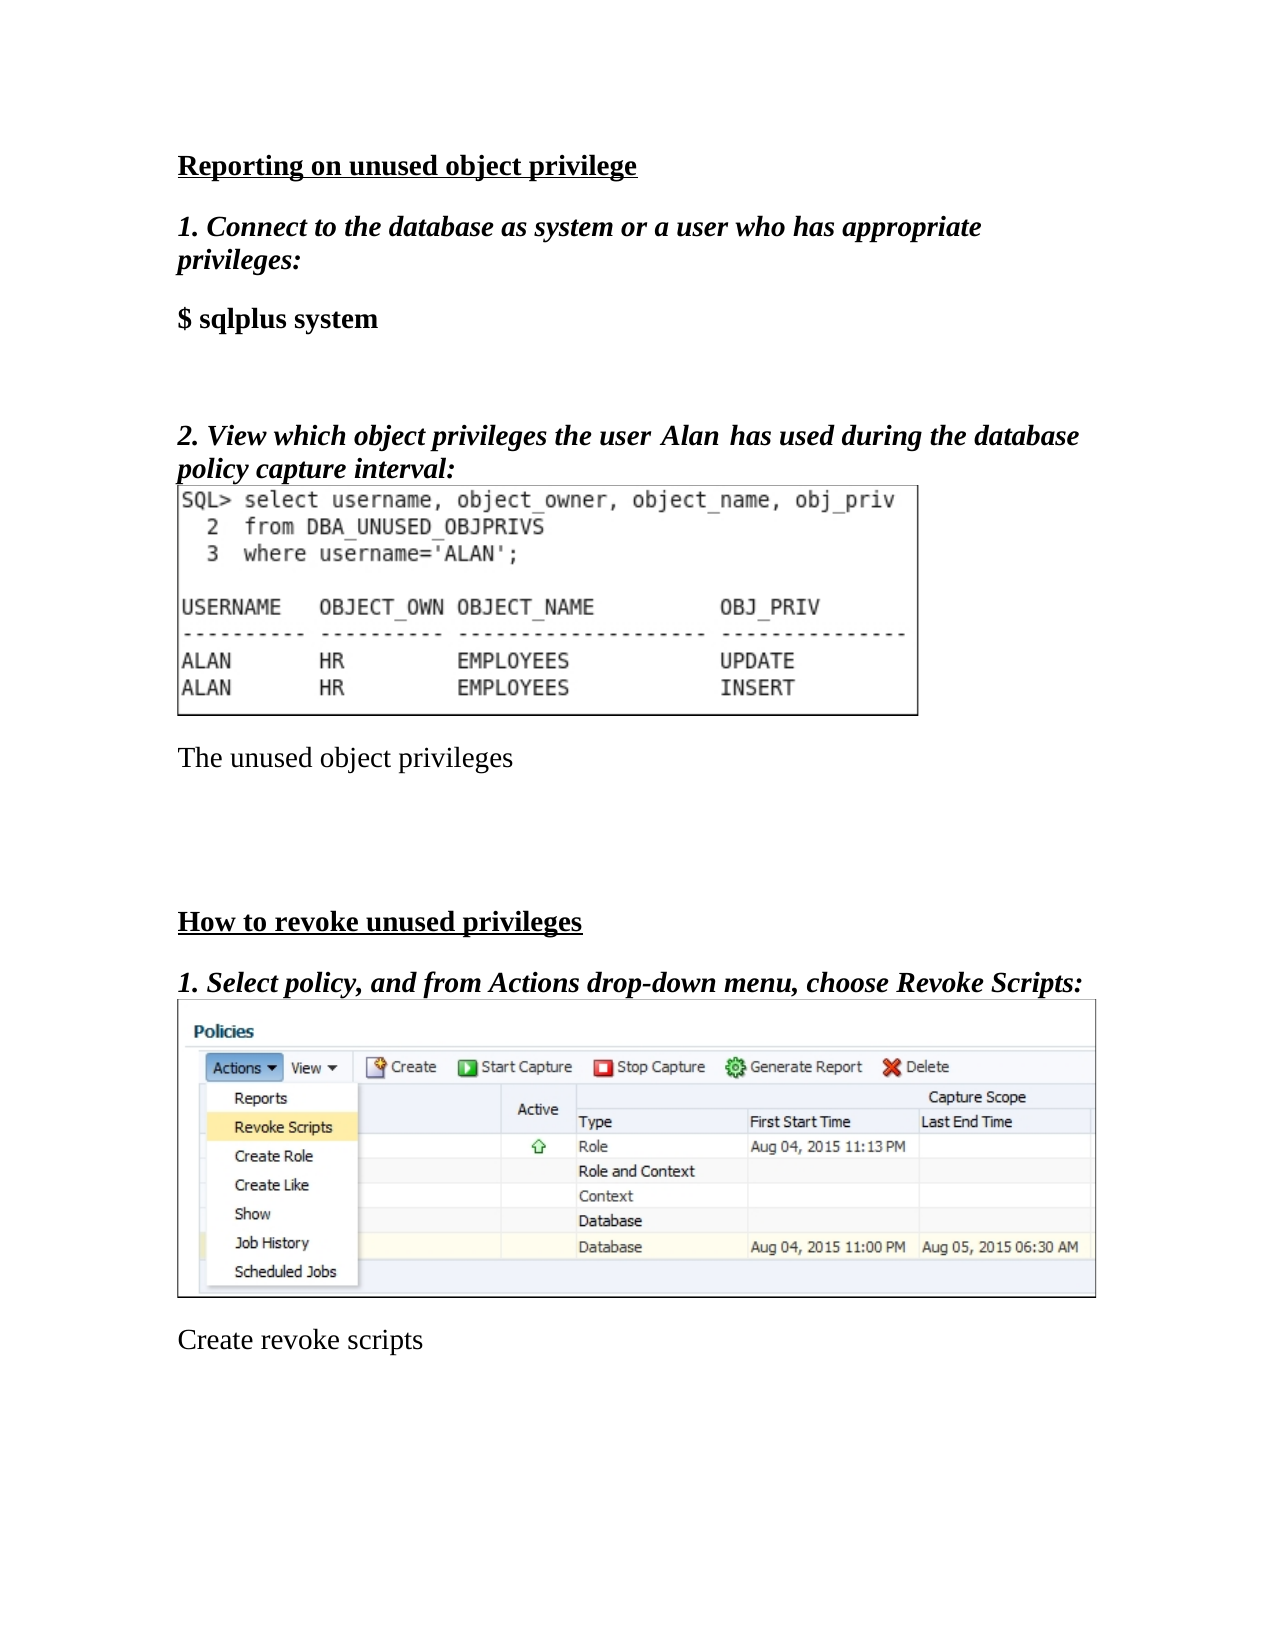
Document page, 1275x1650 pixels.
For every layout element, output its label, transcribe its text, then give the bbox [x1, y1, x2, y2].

text $ sqlplus system [177, 301, 1098, 334]
text 1. Connect to the database as system or a user who has appropriate privileges: [177, 209, 1098, 276]
text Create revoke scripts [177, 1322, 1098, 1356]
text The unused object privileges [177, 740, 1098, 774]
text How to revoke unused privileges [177, 904, 1098, 938]
text Reporting on unused object privilege [177, 148, 1098, 181]
picture [177, 999, 1097, 1298]
picture [177, 485, 919, 716]
